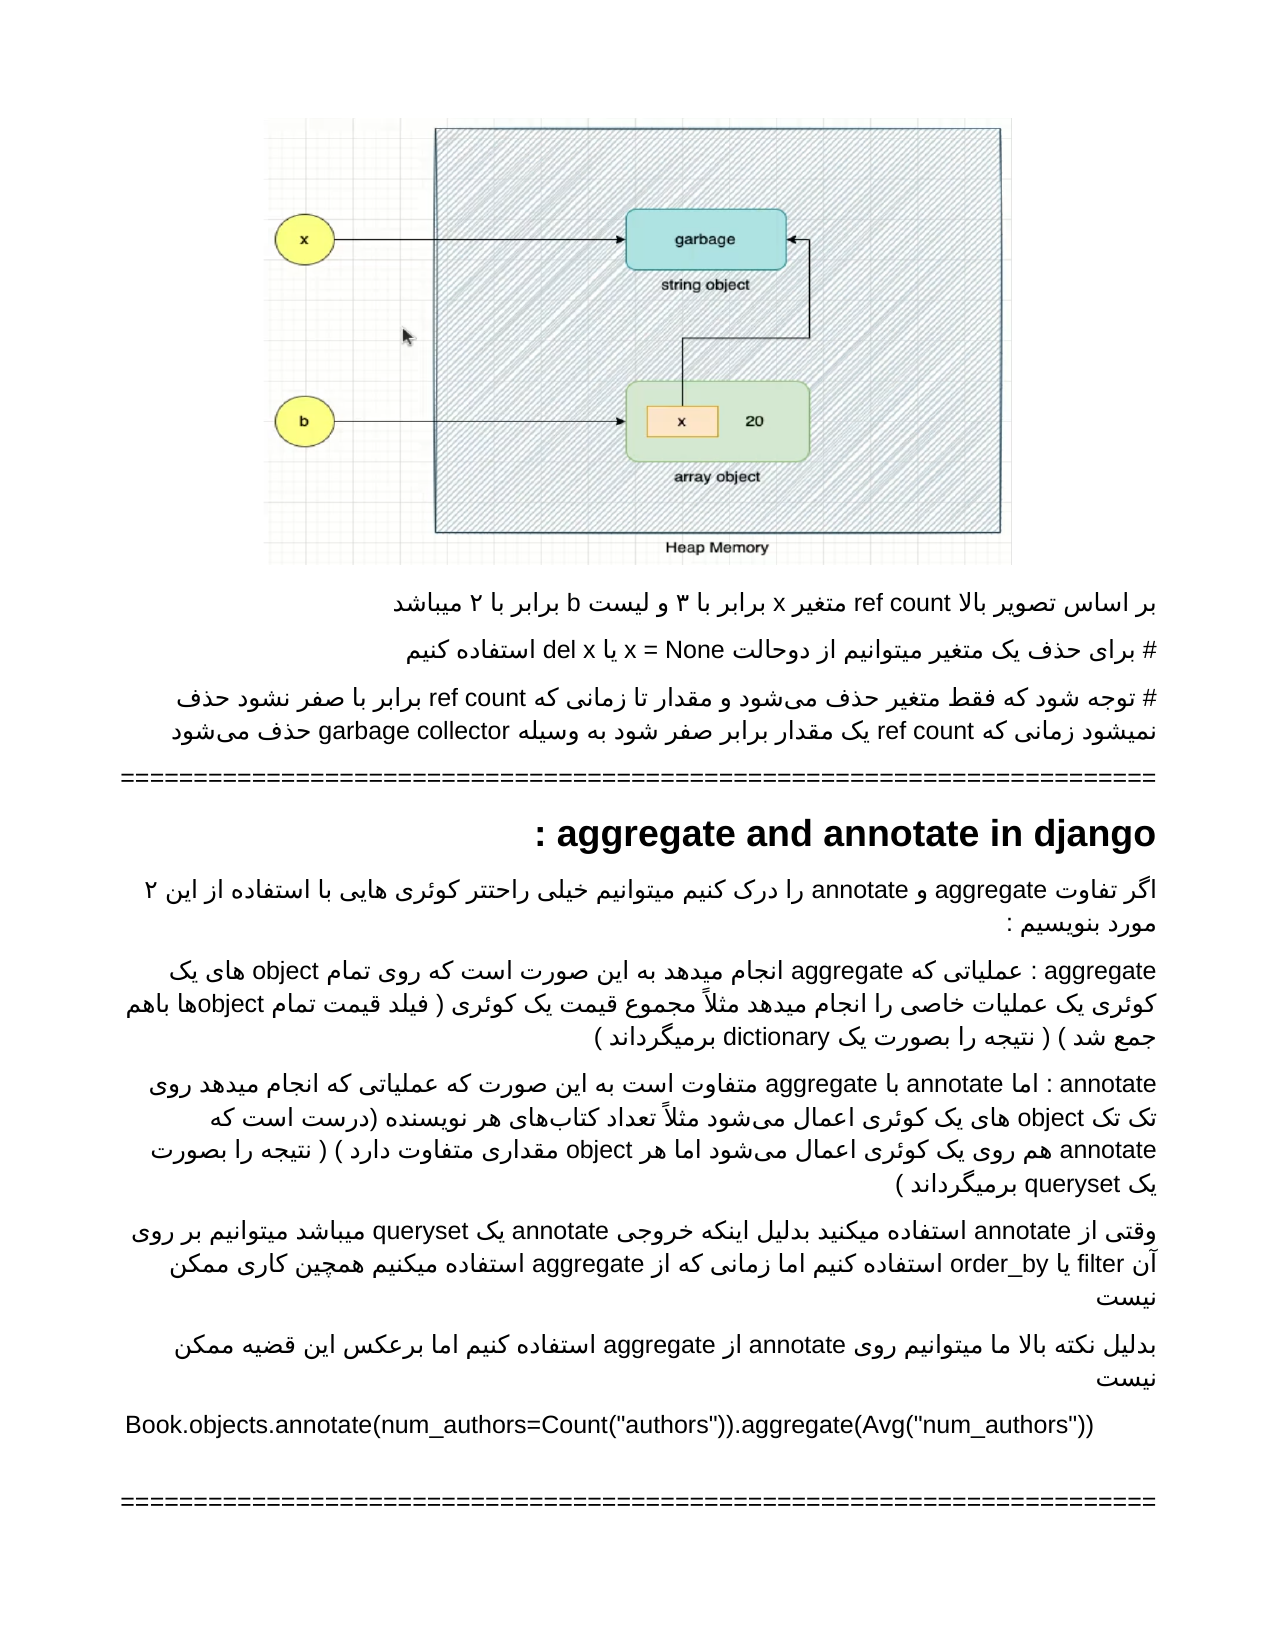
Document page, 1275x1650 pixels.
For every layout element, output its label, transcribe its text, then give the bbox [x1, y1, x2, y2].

text # توجه شود که فقط متغیر حذف می‌شود و مقدار تا زمانی که ref count برابر با صفر نشود حذف نمیشود زمانی که ref count یک مقدار برابر صفر شود به وسیله garbage collector حذف می‌شود [118, 683, 1157, 744]
text ======================================================================= [118, 1487, 1157, 1516]
text Book.objects.annotate(num_authors=Count("authors")).aggregate(Avg("num_authors")) [118, 1410, 1157, 1439]
text aggregate : عملیاتی که aggregate انجام میدهد به این صورت است که روی تمام object های یک کوئری یک عملیات خاصی را انجام میدهد مثلاً مجموع قیمت یک کوئری ( فیلد قیمت تمام objectها باهم جمع شد ) (‌ نتیجه را بصورت یک dictionary برمیگرداند ) [118, 956, 1157, 1051]
text ======================================================================= [118, 763, 1157, 792]
text aggregate and annotate in django : [118, 811, 1157, 854]
text وقتی از annotate استفاده میکنید بدلیل اینکه خروجی annotate یک queryset میباشد میتوانیم بر روی آن filter یا order_by استفاده کنیم اما زمانی که از aggregate استفاده میکنیم همچین کاری ممکن نیست [118, 1216, 1157, 1311]
text بدلیل نکته بالا ما میتوانیم روی annotate از aggregate استفاده کنیم اما برعکس این قضیه ممکن نیست [118, 1330, 1157, 1392]
picture [263, 118, 1012, 565]
text بر اساس تصویر بالا ref count متغیر x برابر با ۳ و لیست b برابر با ۲ میباشد [118, 213, 1157, 616]
text اگر تفاوت aggregate و annotate را درک کنیم میتوانیم خیلی راحتتر کوئری هایی با استفاده از این ۲ مورد بنویسیم : [118, 875, 1157, 937]
text # برای حذف یک متغیر میتوانیم از دوحالت x = None یا del x استفاده کنیم [118, 635, 1157, 664]
text annotate : اما annotate با aggregate متفاوت است به این صورت که عملیاتی که انجام میدهد روی تک تک object های یک کوئری اعمال می‌شود مثلاً تعداد کتاب‌های هر نویسنده (‌درست است که annotate هم روی یک کوئری اعمال می‌شود اما هر object مقداری متفاوت دارد ) ( نتیجه را بصورت یک queryset برمیگرداند ) [118, 1069, 1157, 1197]
